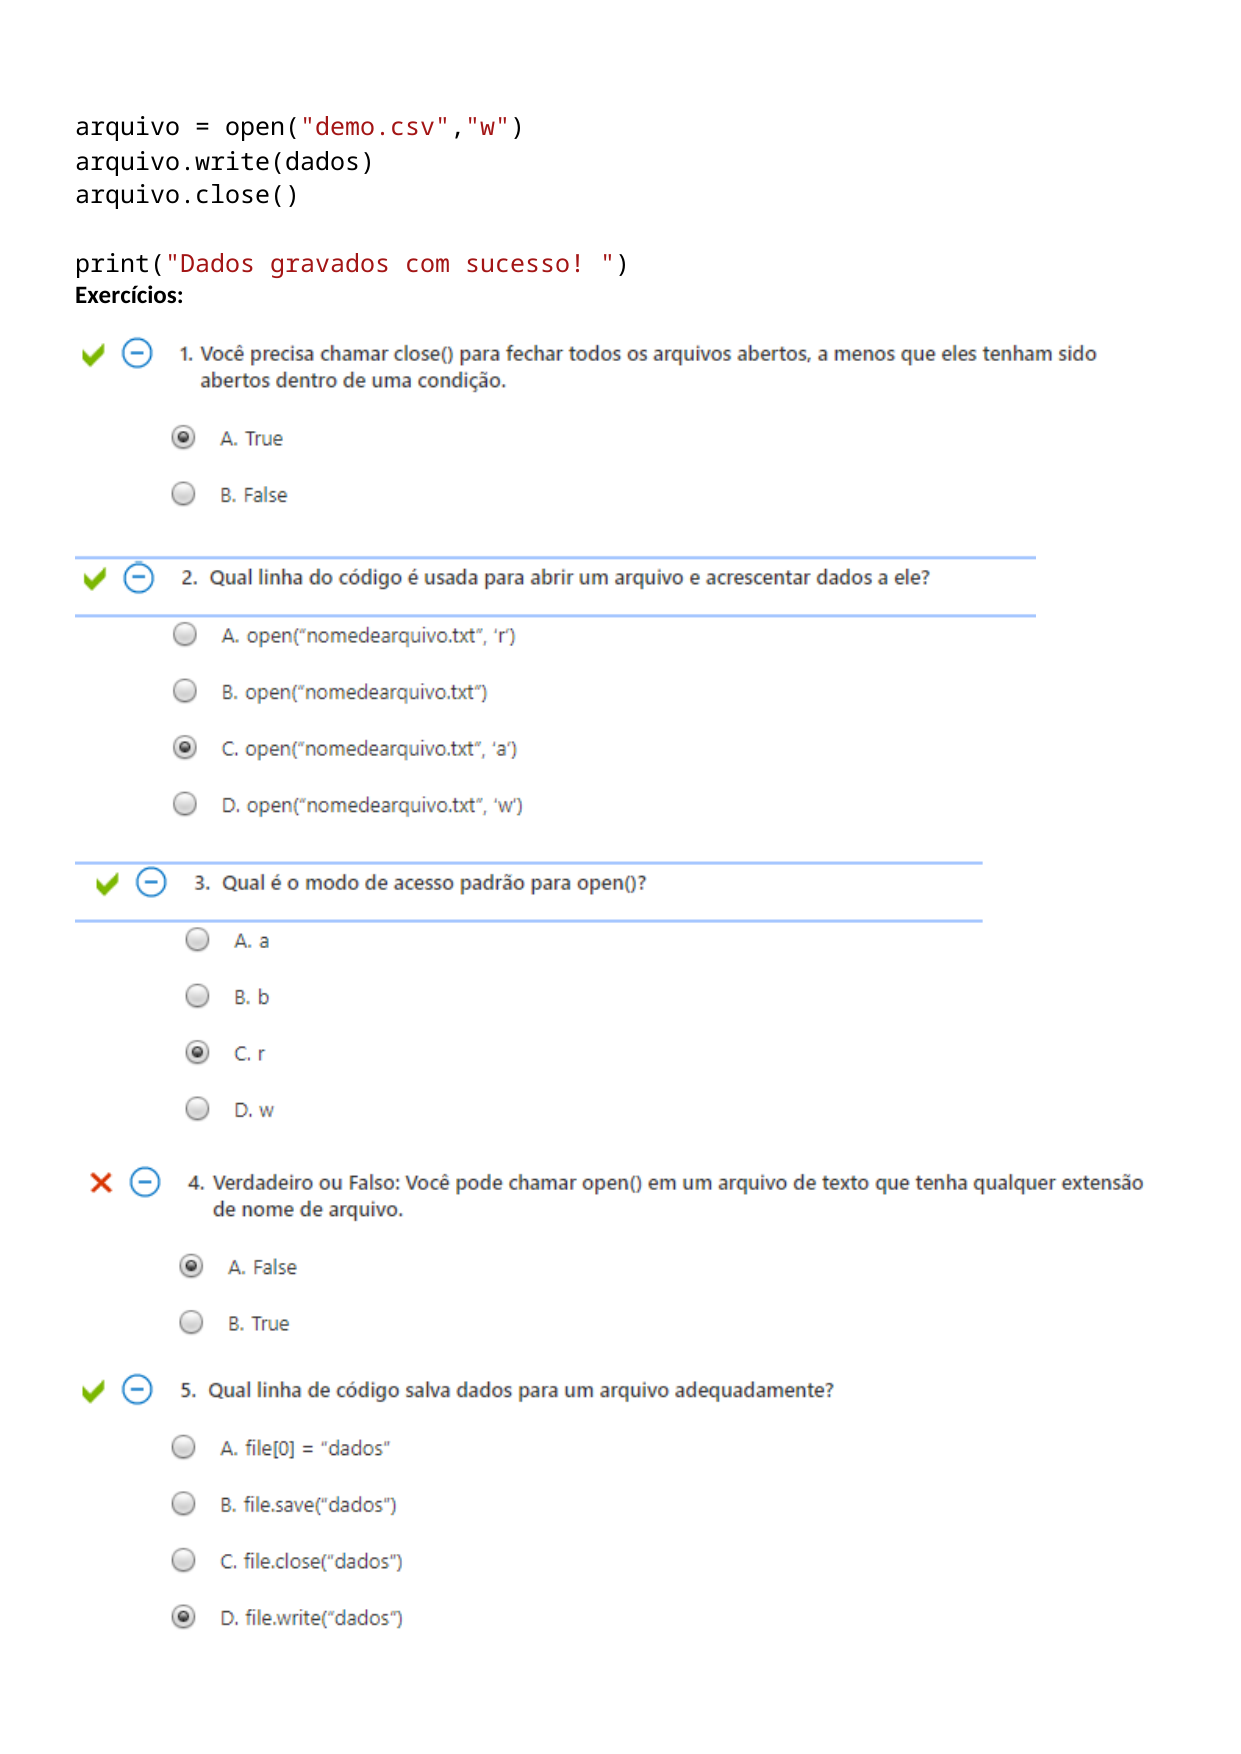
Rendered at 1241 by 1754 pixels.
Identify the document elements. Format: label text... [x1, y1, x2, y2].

text print("Dados gravados com sucesso! ") [75, 245, 1165, 279]
picture [75, 854, 983, 1136]
picture [75, 1154, 1154, 1348]
picture [75, 328, 1108, 529]
text arquivo.close() [75, 177, 1165, 211]
text arquivo = open("demo.csv","w") [75, 109, 1165, 143]
text Exercícios: [75, 279, 1165, 310]
picture [75, 1366, 889, 1663]
picture [75, 547, 1036, 836]
text arquivo.write(dados) [75, 143, 1165, 177]
